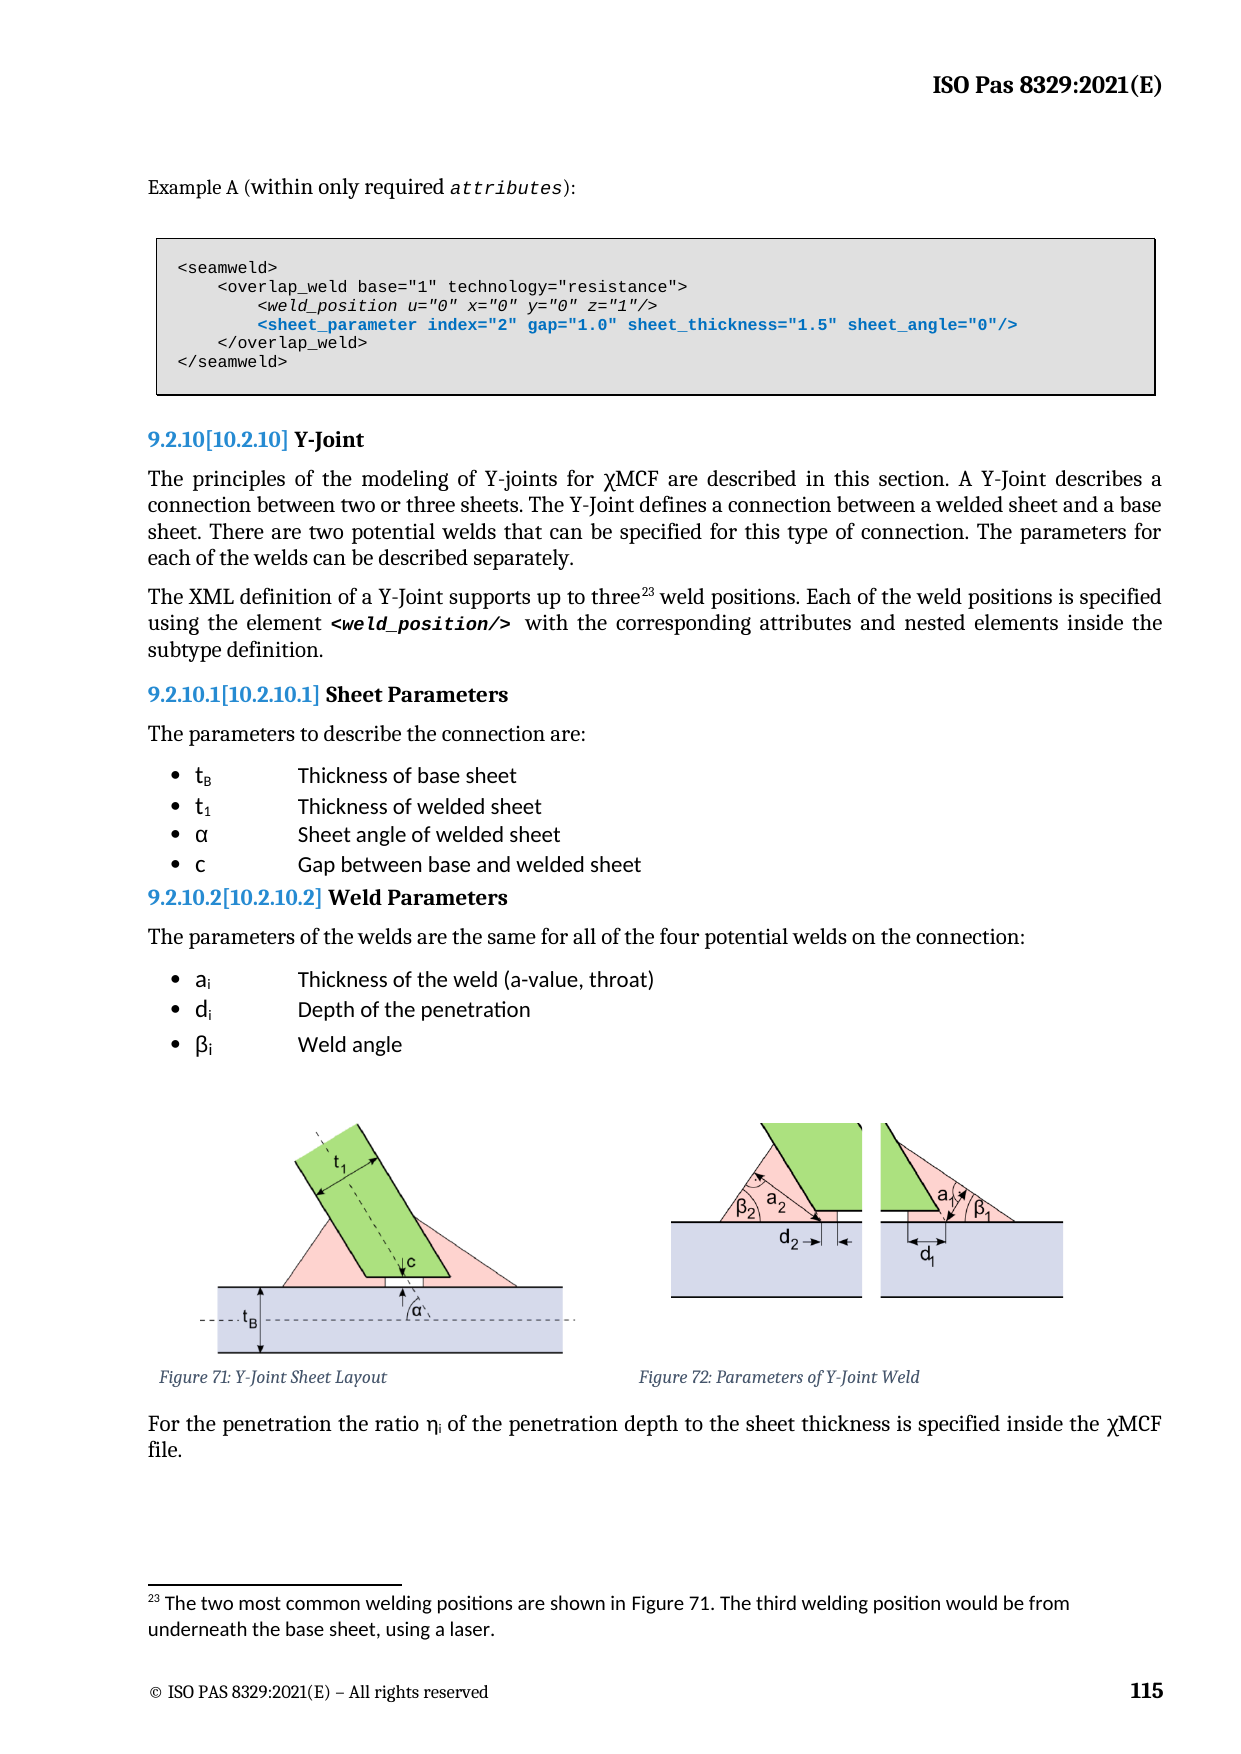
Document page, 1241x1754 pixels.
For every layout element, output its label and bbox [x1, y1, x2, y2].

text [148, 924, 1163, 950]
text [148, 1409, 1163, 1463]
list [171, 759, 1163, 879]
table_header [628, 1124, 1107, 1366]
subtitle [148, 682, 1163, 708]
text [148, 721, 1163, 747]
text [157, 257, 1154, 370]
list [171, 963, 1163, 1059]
picture [200, 1123, 575, 1354]
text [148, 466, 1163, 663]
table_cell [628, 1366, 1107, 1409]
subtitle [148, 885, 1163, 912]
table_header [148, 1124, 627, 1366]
picture [671, 1123, 863, 1298]
picture [880, 1123, 1064, 1298]
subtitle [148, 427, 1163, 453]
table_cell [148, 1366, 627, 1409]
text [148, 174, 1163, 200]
